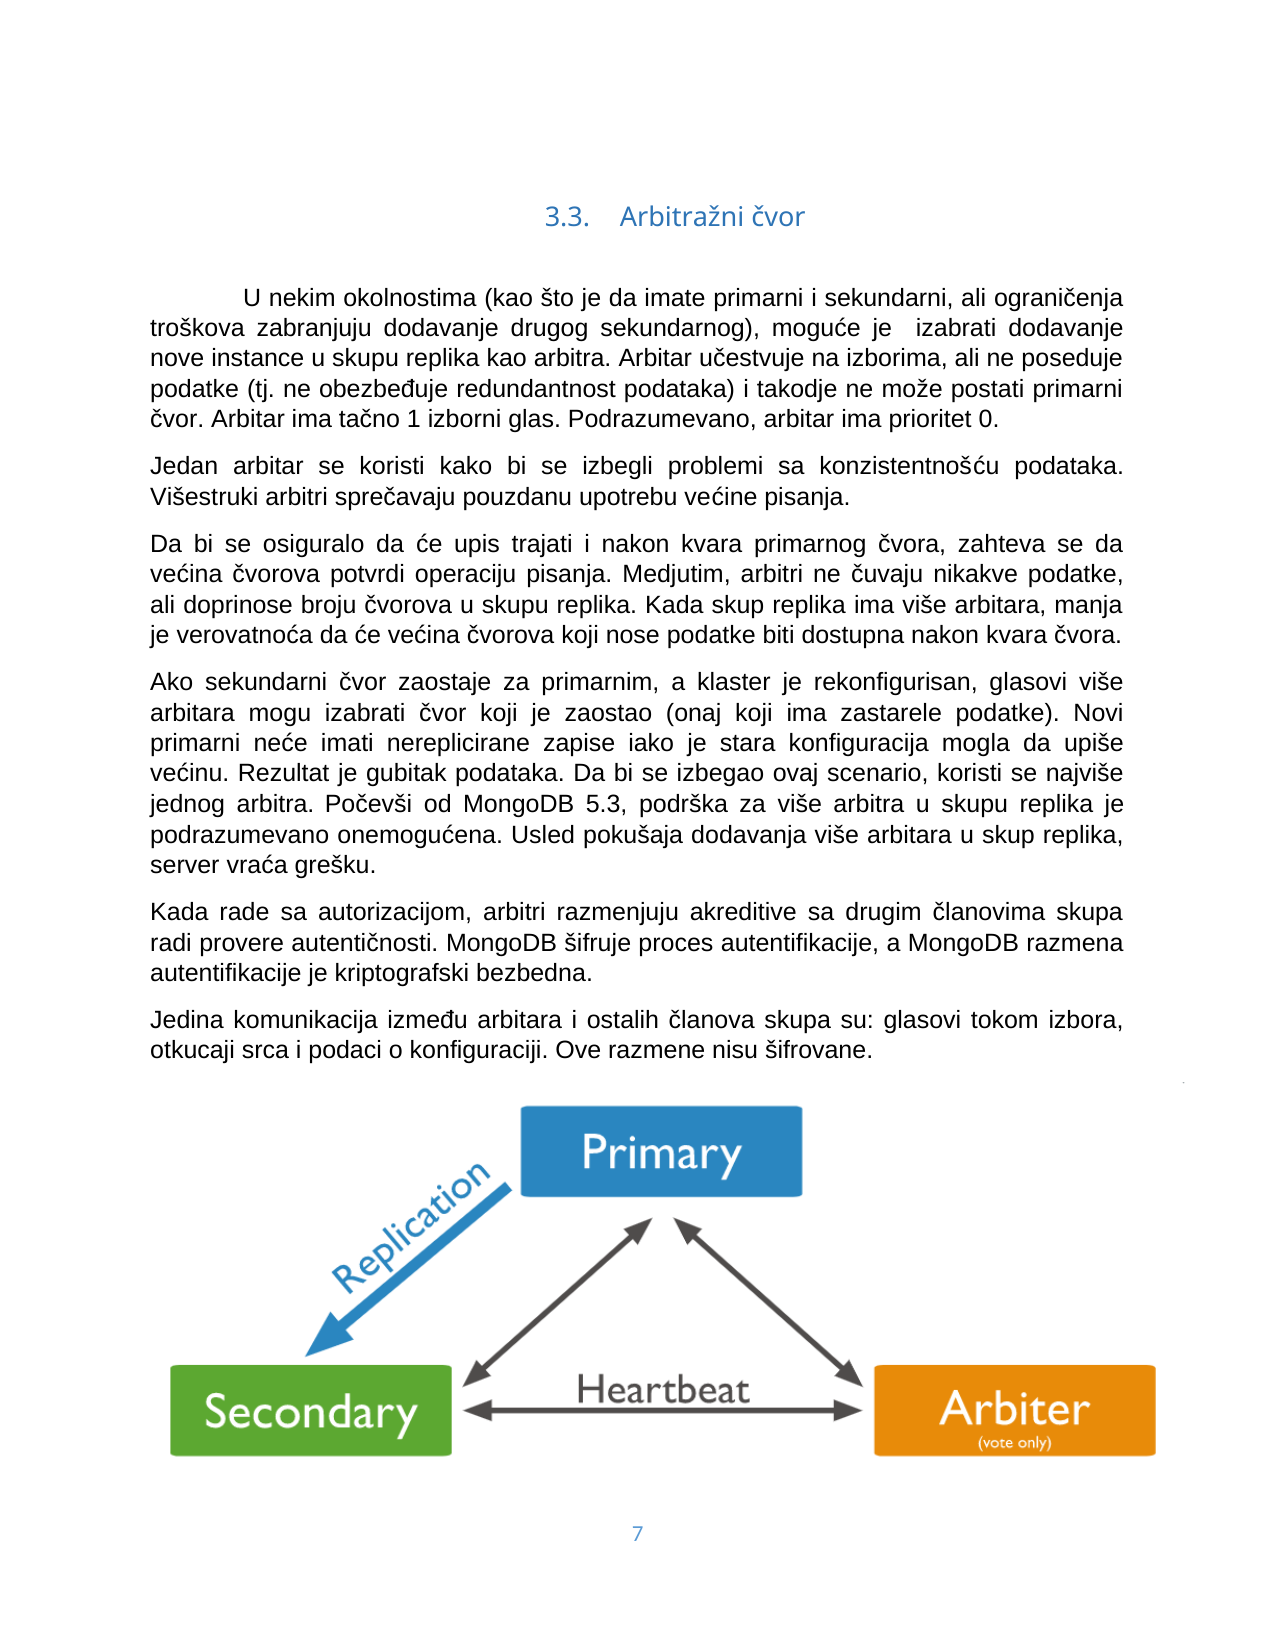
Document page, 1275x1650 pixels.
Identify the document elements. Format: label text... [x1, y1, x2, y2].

text Ako sekundarni čvor zaostaje za primarnim, a klaster je rekonfigurisan, glasovi više arbitara mogu izabrati čvor koji je zaostao (onaj koji ima zastarele podatke). Novi primarni neće imati nereplicirane zapise iako je stara konfiguracija mogla da upiše većinu. Rezultat je gubitak podataka. Da bi se izbegao ovaj scenario, koristi se najviše jednog arbitra. Počevši od MongoDB 5.3, podrška za više arbitra u skupu replika je podrazumevano onemogućena. Usled pokušaja dodavanja više arbitara u skup replika, server vraća grešku. [150, 667, 1125, 879]
text Jedan arbitar se koristi kako bi se izbegli problemi sa konzistentnošću podataka. Višestruki arbitri sprečavaju pouzdanu upotrebu većine pisanja. [150, 451, 1125, 510]
text Kada rade sa autorizacijom, arbitri razmenjuju akreditive sa drugim članovima skupa radi provere autentičnosti. MongoDB šifruje proces autentifikacije, a MongoDB razmena autentifikacije je kriptografski bezbedna. [150, 897, 1125, 987]
text Da bi se osiguralo da će upis trajati i nakon kvara primarnog čvora, zahteva se da većina čvorova potvrdi operaciju pisanja. Medjutim, arbitri ne čuvaju nikakve podatke, ali doprinose broju čvorova u skupu replika. Kada skup replika ima više arbitara, manja je verovatnoća da će većina čvorova koji nose podatke biti dostupna nakon kvara čvora. [150, 529, 1125, 649]
text Jedina komunikacija između arbitara i ostalih članova skupa su: glasovi tokom izbora, otkucaji srca i podaci o konfiguraciji. Ove razmene nisu šifrovane. [150, 1005, 1125, 1064]
subtitle Arbitražni čvor [225, 197, 1125, 234]
picture [150, 1082, 1185, 1473]
text U nekim okolnostima (kao što je da imate primarni i sekundarni, ali ograničenja troškova zabranjuju dodavanje drugog sekundarnog), moguće je izabrati dodavanje nove instance u skupu replika kao arbitra. Arbitar učestvuje na izborima, ali ne poseduje podatke (tj. ne obezbeđuje redundantnost podataka) i takodje ne može postati primarni čvor. Arbitar ima tačno 1 izborni glas. Podrazumevano, arbitar ima prioritet 0. [150, 282, 1125, 433]
